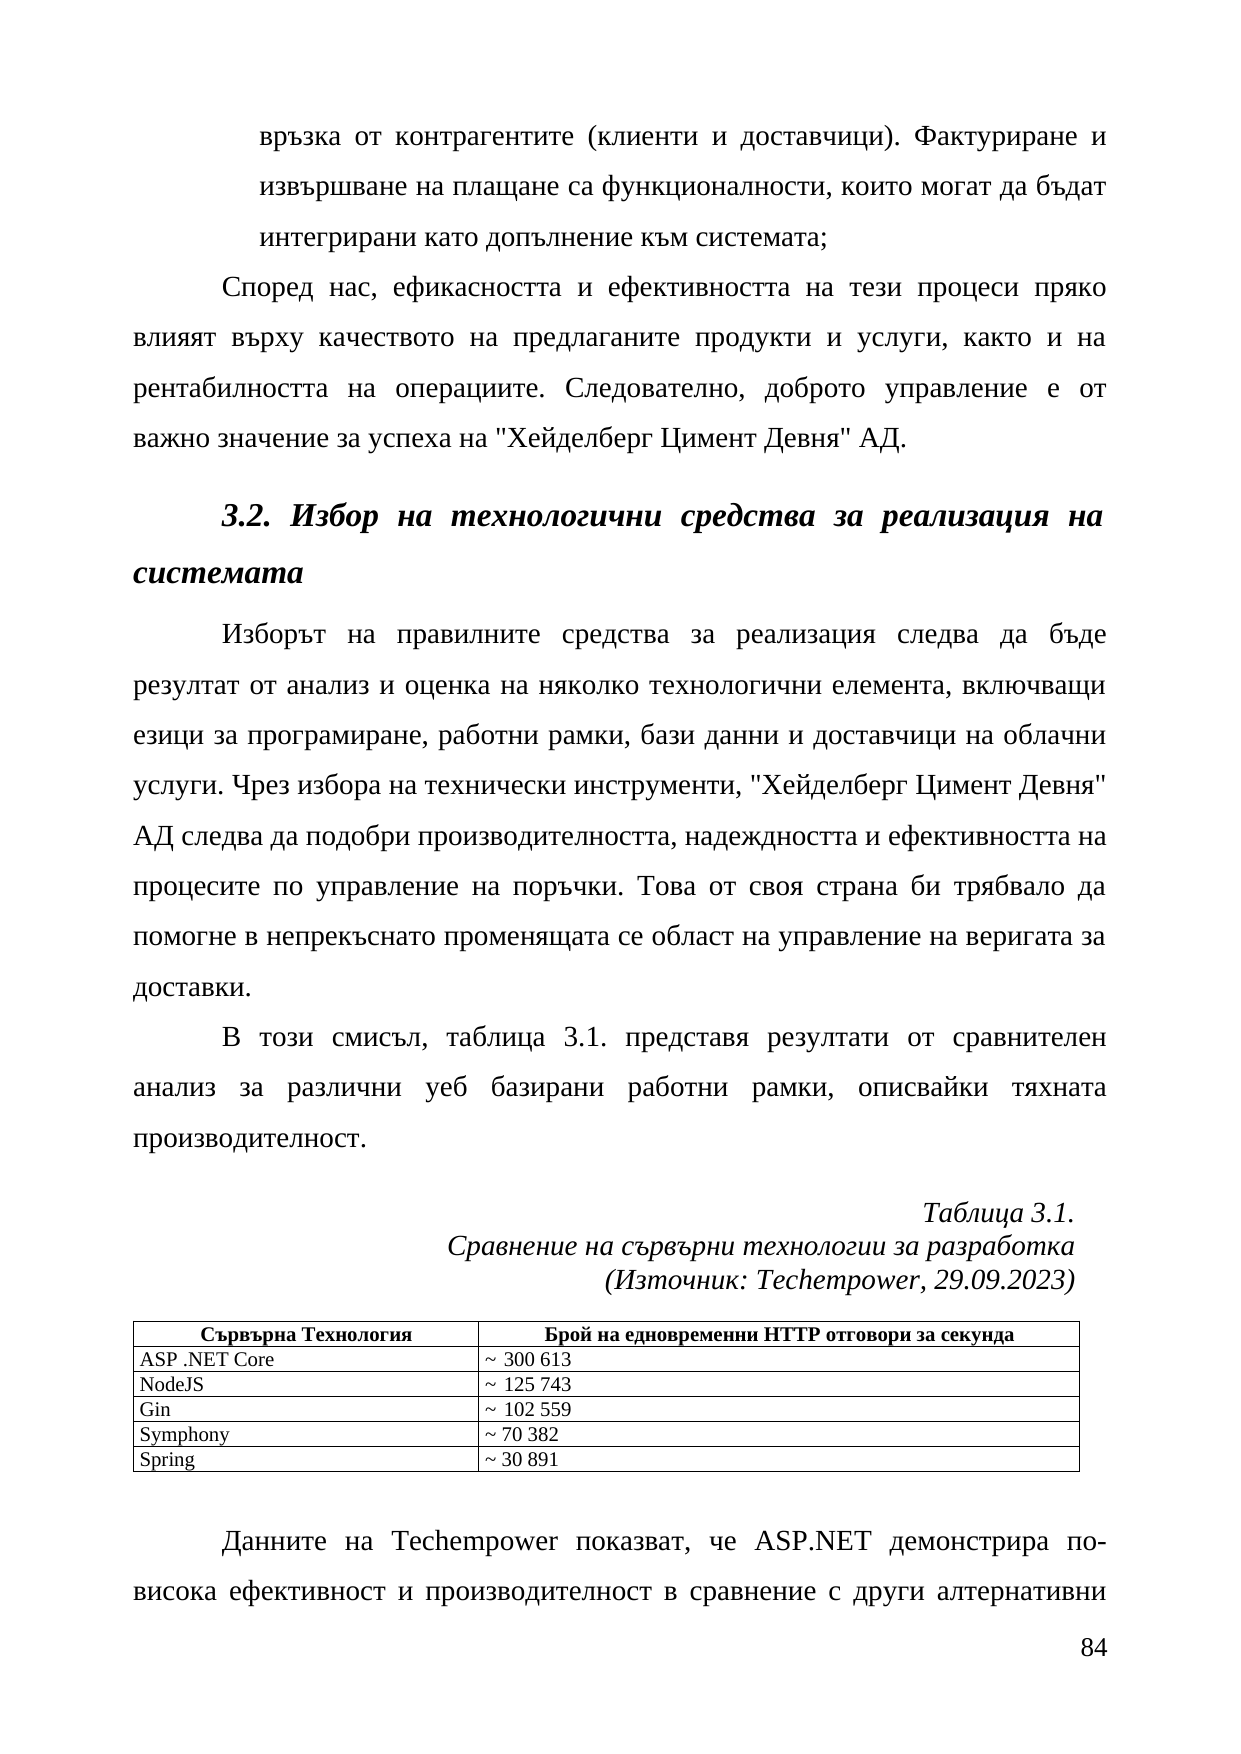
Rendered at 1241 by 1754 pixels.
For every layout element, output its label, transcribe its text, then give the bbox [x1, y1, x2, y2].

table_cell ~ 102 559 [479, 1397, 1079, 1421]
table_cell Symphony [134, 1422, 478, 1446]
table_cell ~ 30 891 [479, 1447, 1079, 1471]
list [222, 118, 1107, 252]
table_cell ASP .NET Core [134, 1347, 478, 1371]
text Според нас, ефикасността и ефективността на тези процеси пряко влияят върху качеството на предлаганите продукти и услуги, както и на рентабилността на операциите. Следователно, доброто управление е от важно значение за успеха на "Хейделберг Цимент Девня" АД. [133, 269, 1107, 453]
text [133, 1523, 1107, 1606]
table_cell ~ 125 743 [479, 1372, 1079, 1396]
table_cell Gin [134, 1397, 478, 1421]
table_cell ~ 70 382 [479, 1422, 1079, 1446]
title Таблица 3.1. Сравнение на сървърни технологии за разработка (Източник: Тechempower, 29.09.2023) [192, 1195, 1078, 1296]
table_cell NodeJS [134, 1372, 478, 1396]
table_header Сървърна Технология [134, 1322, 478, 1346]
table_cell ~ 300 613 [479, 1347, 1079, 1371]
table_header Брой на едновременни HTTP отговори за секунда [479, 1322, 1079, 1346]
subtitle 3.2. Избор на технологични средства за реализация на системата [133, 495, 1107, 591]
table_cell Spring [134, 1447, 478, 1471]
text В този смисъл, таблица 3.1. представя резултати от сравнителен анализ за различни уеб базирани работни рамки, описвайки тяхната производителност. [133, 1019, 1107, 1153]
text Изборът на правилните средства за реализация следва да бъде резултат от анализ и оценка на няколко технологични елемента, включващи езици за програмиране, работни рамки, бази данни и доставчици на облачни услуги. Чрез избора на технически инструменти, "Хейделберг Цимент Девня" АД следва да подобри производителността, надеждността и ефективността на процесите по управление на поръчки. Това от своя страна би трябвало да помогне в непрекъснато променящата се област на управление на веригата за доставки. [133, 617, 1107, 1002]
